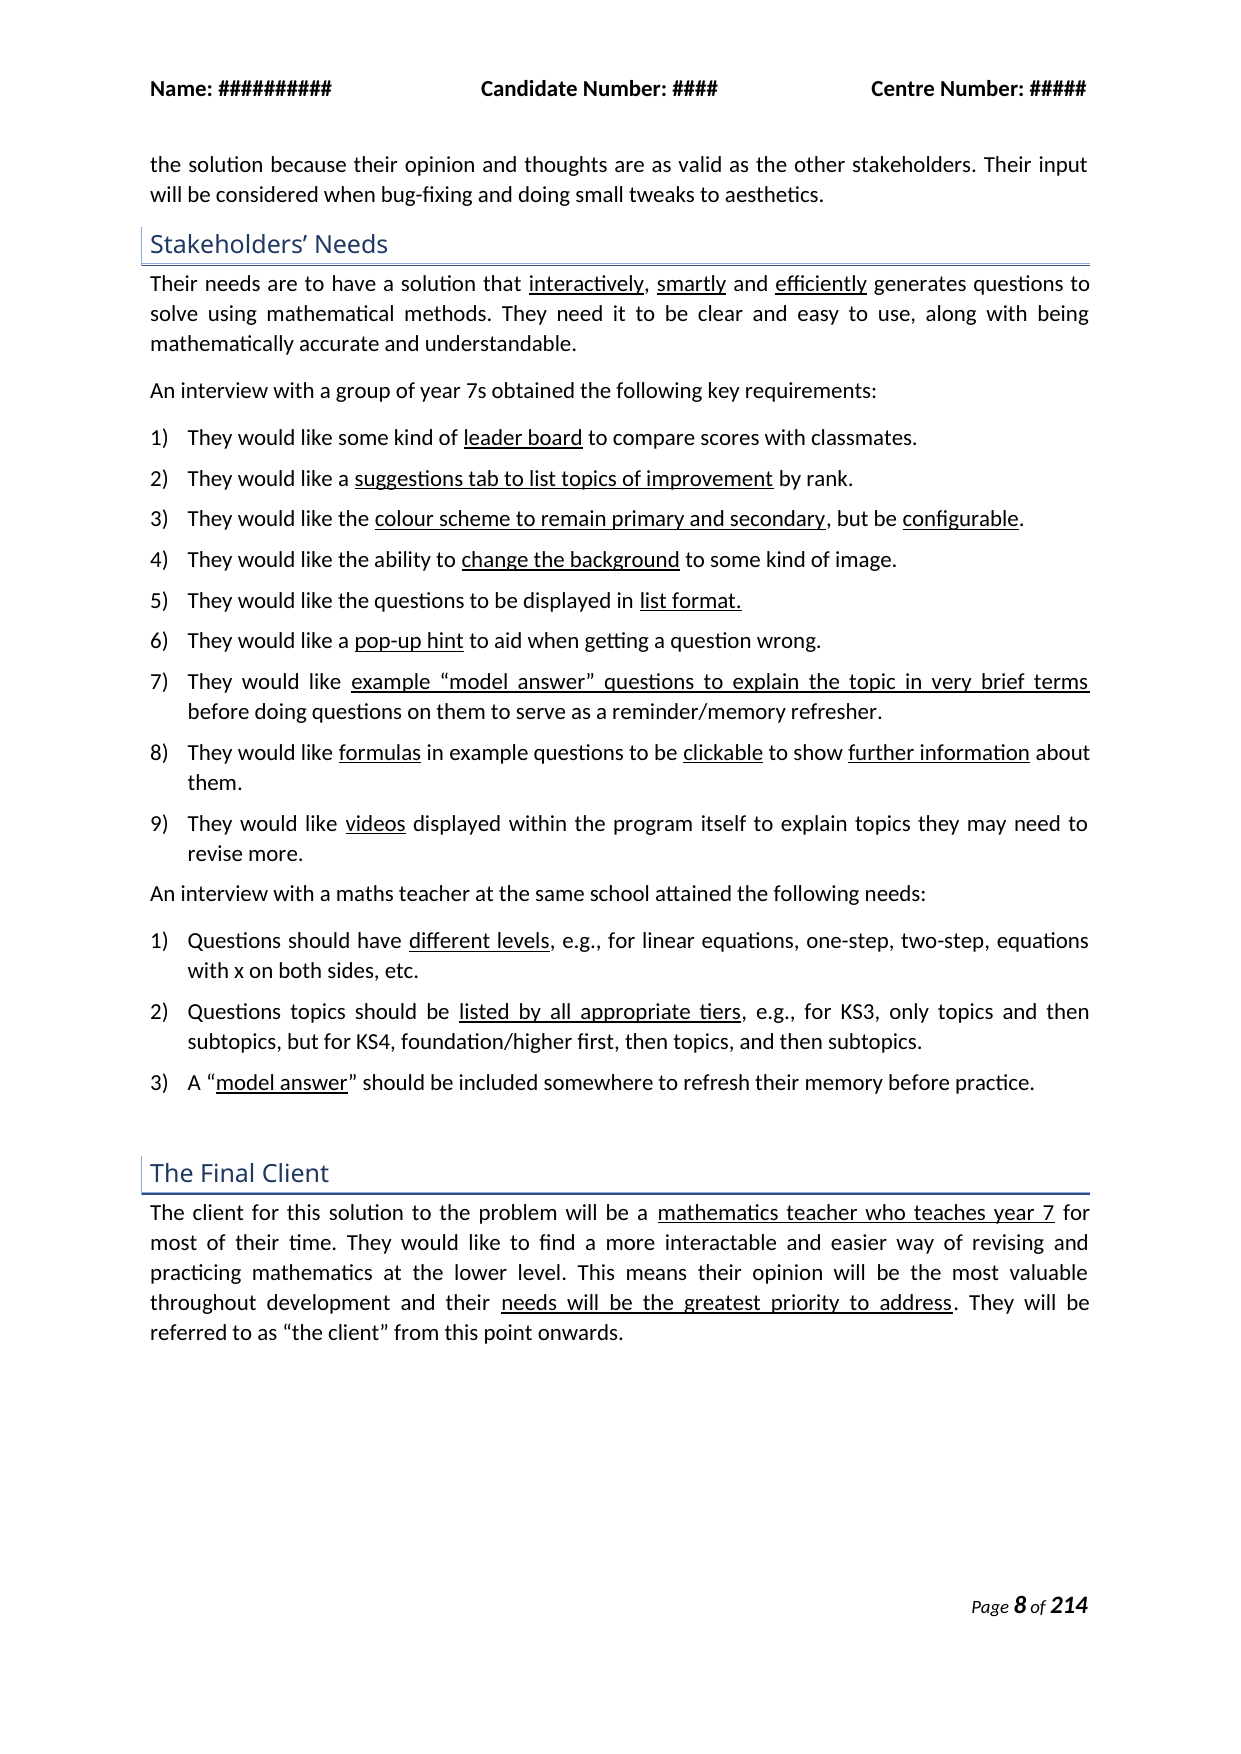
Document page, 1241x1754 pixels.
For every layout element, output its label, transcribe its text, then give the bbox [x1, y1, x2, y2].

list Questions topics should be listed by all appropriate tiers, e.g., for KS3, only topics and then subtopics, but for KS4, foundation/higher first, then topics, and then subtopics. [150, 997, 1090, 1056]
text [150, 150, 1090, 208]
list A “model answer” should be included somewhere to refresh their memory before practice. [150, 1068, 1090, 1096]
text An interview with a group of year 7s obtained the following key requirements: [150, 376, 1090, 404]
list They would like example “model answer” questions to explain the topic in very brief terms before doing questions on them to serve as a reminder/memory refresher. [150, 667, 1090, 725]
list They would like the ability to change the background to some kind of image. [150, 545, 1090, 573]
text The client for this solution to the problem will be a mathematics teacher who teaches year 7 for most of their time. They would like to find a more interactable and easier way of revising and practicing mathematics at the lower level. This means their opinion will be the most valuable throughout development and their needs will be the greatest priority to address. They will be referred to as “the client” from this point onwards. [150, 1198, 1090, 1347]
list They would like formulas in example questions to be clickable to show further information about them. [150, 738, 1090, 796]
list They would like videos displayed within the program itself to explain topics they may need to revise more. [150, 809, 1090, 867]
text Their needs are to have a solution that interactively, smartly and efficiently generates questions to solve using mathematical methods. They need it to be clear and easy to use, along with being mathematically accurate and understandable. [150, 269, 1090, 358]
list They would like a pop-up hint to aid when getting a question wrong. [150, 626, 1090, 654]
list Questions should have different levels, e.g., for linear equations, one-step, two-step, equations with x on both sides, etc. [150, 926, 1090, 985]
subtitle Stakeholders’ Needs [142, 227, 1090, 263]
text An interview with a maths teacher at the same school attained the following needs: [150, 879, 1090, 908]
list They would like some kind of leader board to compare scores with classmates. [150, 423, 1090, 451]
list They would like a suggestions tab to list topics of improvement by rank. [150, 464, 1090, 492]
subtitle The Final Client [142, 1156, 1090, 1192]
list They would like the colour scheme to remain primary and secondary, but be configurable. [150, 504, 1090, 533]
list They would like the questions to be displayed in list format. [150, 586, 1090, 614]
